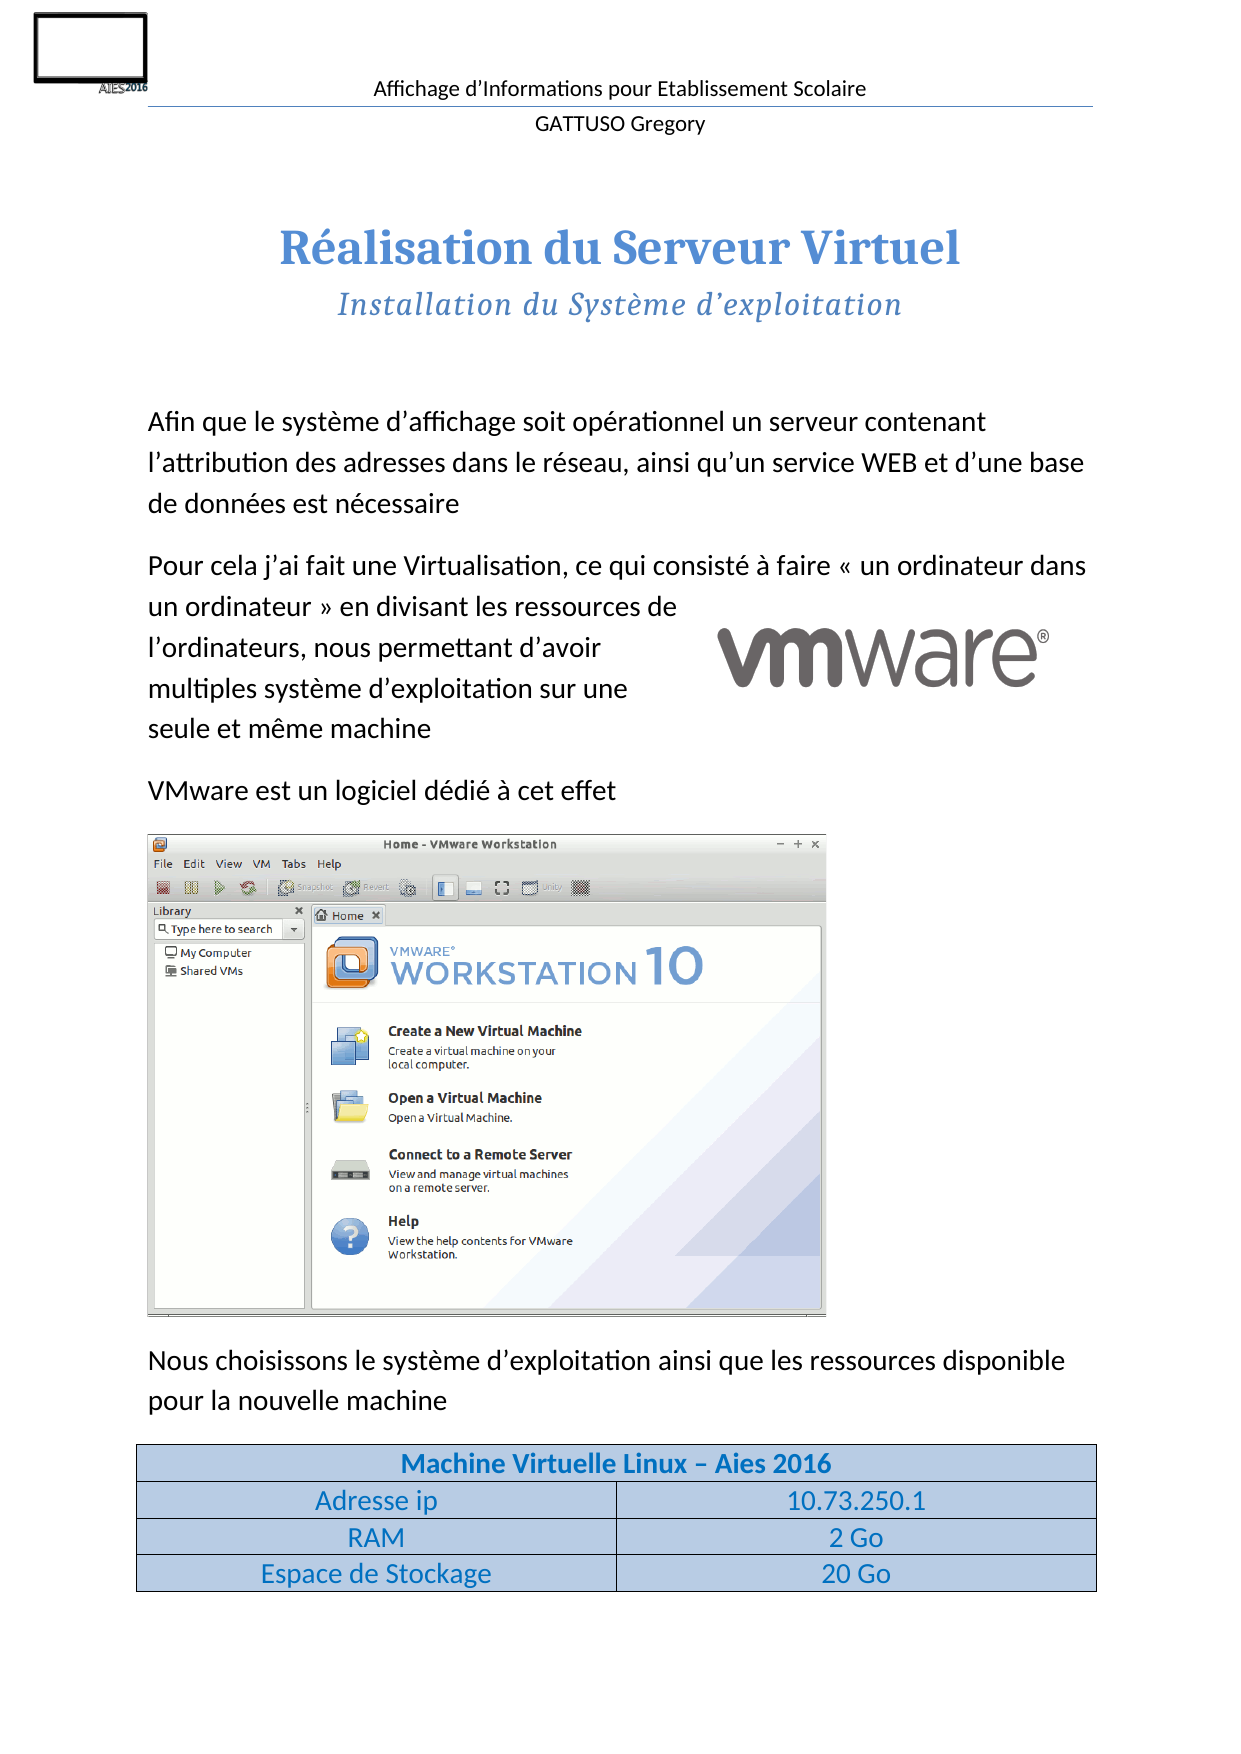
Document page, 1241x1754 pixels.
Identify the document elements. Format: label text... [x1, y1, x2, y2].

table_header Machine Virtuelle Linux – Aies 2016 [137, 1445, 1096, 1481]
text VMware est un logiciel dédié à cet effet [148, 772, 1093, 808]
text Afin que le système d’affichage soit opérationnel un serveur contenant l’attribution des adresses dans le réseau, ainsi qu’un service WEB et d’une base de données est nécessaire [148, 403, 1093, 521]
table_cell 2 Go [617, 1519, 1096, 1554]
table_cell RAM [137, 1519, 616, 1554]
table_cell 10.73.250.1 [617, 1482, 1096, 1518]
table_cell 20 Go [617, 1555, 1096, 1591]
text Pour cela j’ai fait une Virtualisation, ce qui consisté à faire « un ordinateur dans un ordinateur » en divisant les ressources de l’ordinateurs, nous permettant d’avoir multiples système d’exploitation sur une seule et même machine [148, 547, 1093, 746]
picture [33, 0, 148, 114]
subtitle Installation du Système d’exploitation [148, 285, 1093, 324]
picture [147, 834, 827, 1317]
text Nous choisissons le système d’exploitation ainsi que les ressources disponible pour la nouvelle machine [148, 1342, 1093, 1418]
subtitle Réalisation du Serveur Virtuel [148, 219, 1093, 277]
table_cell Espace de Stockage [137, 1555, 616, 1591]
table_cell Adresse ip [137, 1482, 616, 1518]
